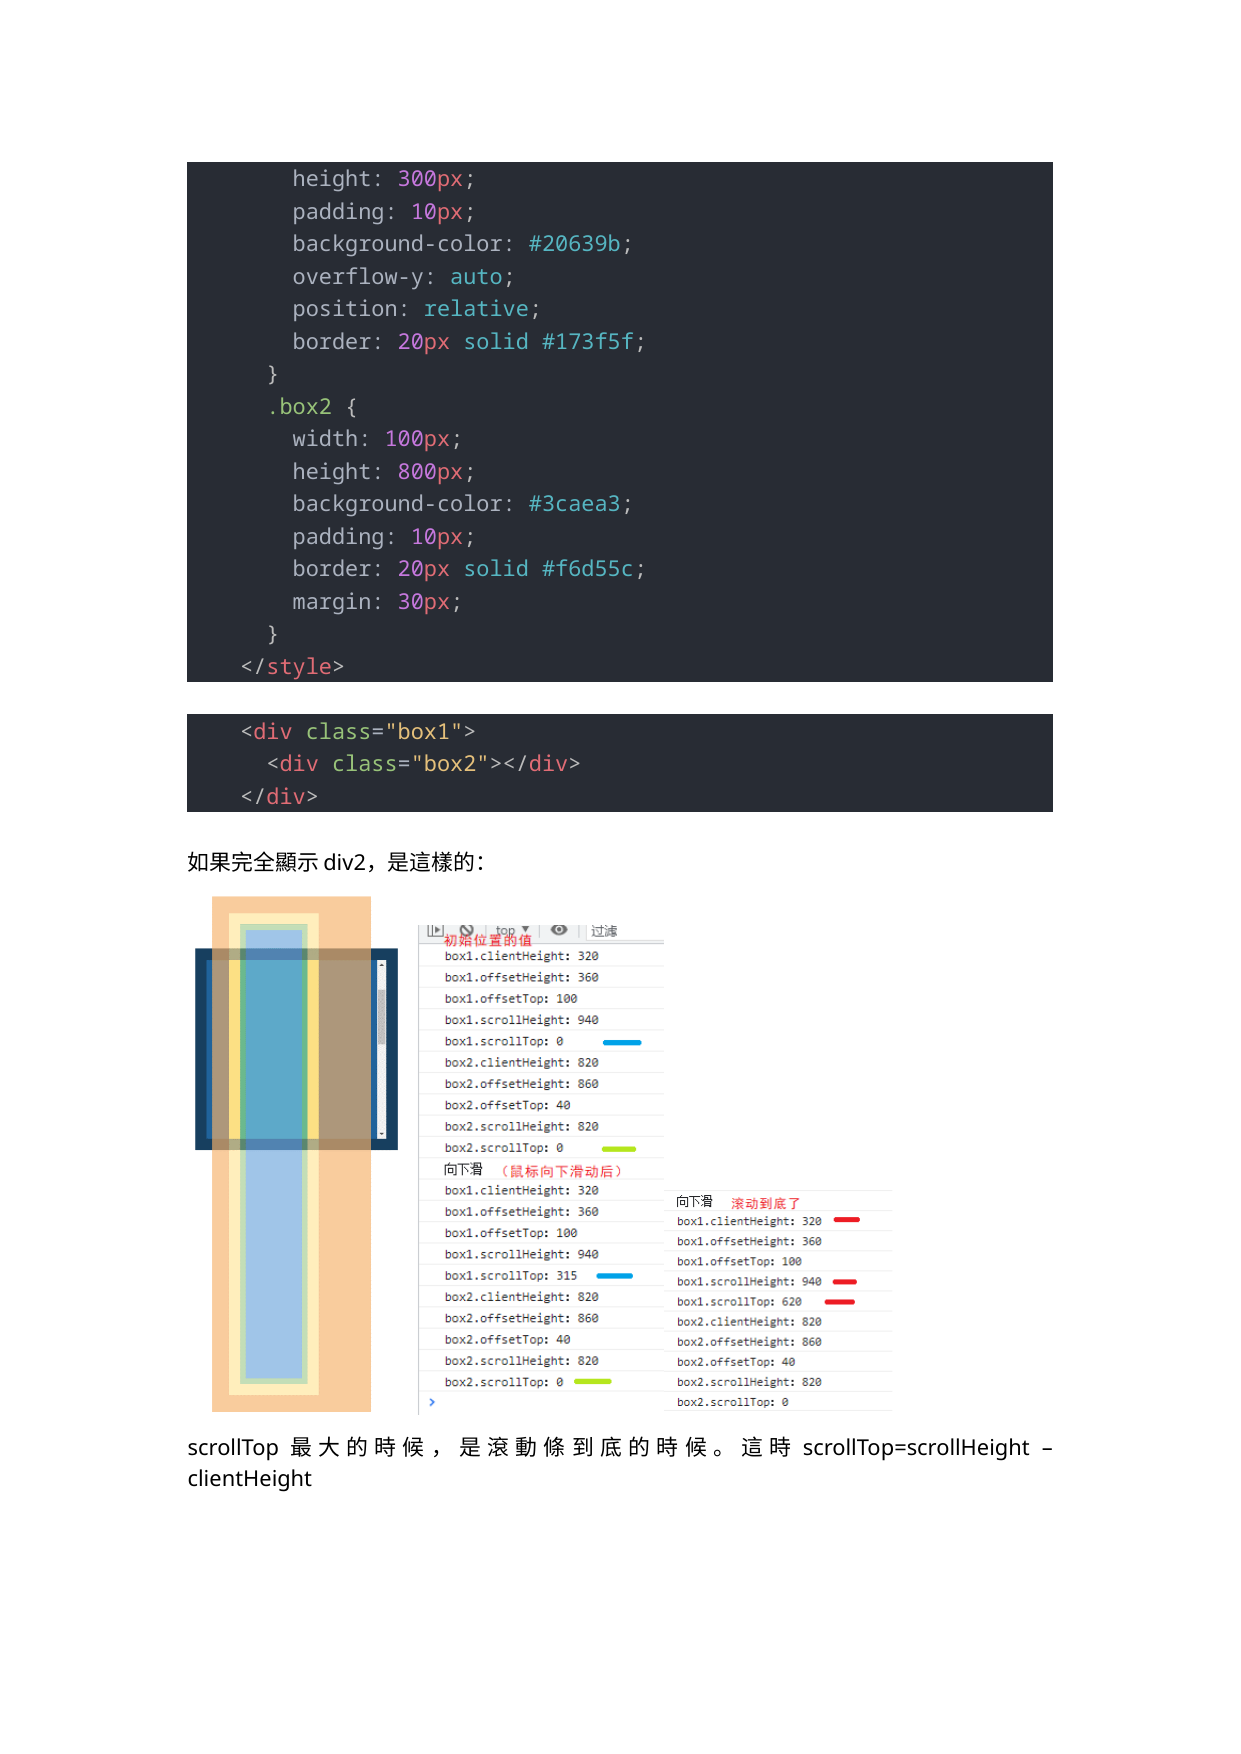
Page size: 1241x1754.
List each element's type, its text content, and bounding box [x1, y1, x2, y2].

text height: 300px; [187, 162, 1053, 194]
text width: 100px; [187, 422, 1053, 454]
text padding: 10px; [187, 519, 1053, 552]
text background-color: #3caea3; [187, 487, 1053, 519]
text margin: 30px; [187, 584, 1053, 617]
text 如果完全顯示div2，是這樣的： [187, 844, 1053, 877]
picture [187, 892, 893, 1415]
text border: 20px solid #173f5f; [187, 324, 1053, 357]
text border: 20px solid #f6d55c; [187, 552, 1053, 584]
text padding: 10px; [187, 194, 1053, 227]
text } [187, 357, 1053, 389]
text </style> [187, 649, 1053, 682]
text position: relative; [187, 292, 1053, 324]
text <div class="box2"></div> [187, 747, 1053, 779]
text height: 800px; [187, 454, 1053, 487]
text scrollTop最大的時候，是滾動條到底的時候。這時scrollTop=scrollHeight – clientHeight [187, 1429, 1053, 1494]
text } [187, 617, 1053, 649]
text <div class="box1"> [187, 714, 1053, 747]
text .box2 { [187, 389, 1053, 422]
text </div> [187, 779, 1053, 812]
text overflow-y: auto; [187, 259, 1053, 292]
text background-color: #20639b; [187, 227, 1053, 259]
